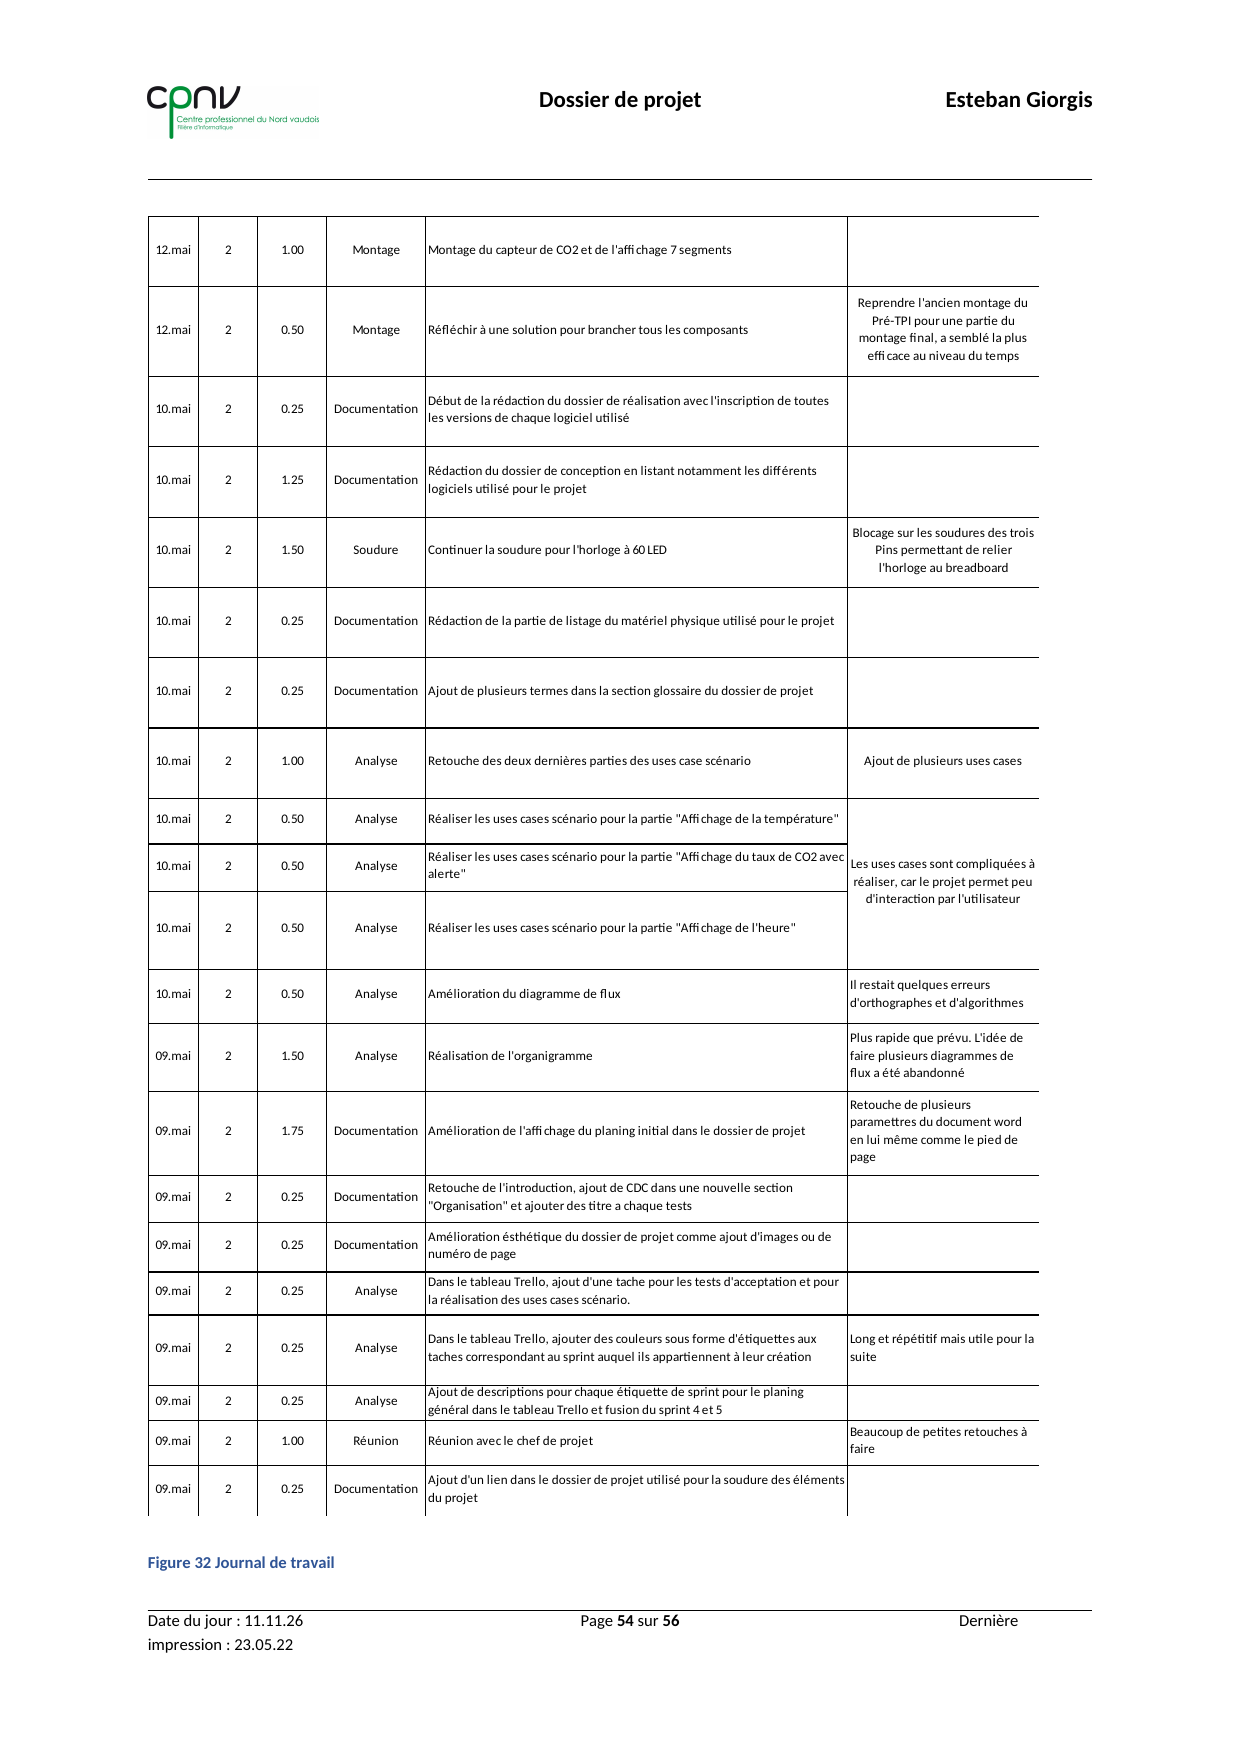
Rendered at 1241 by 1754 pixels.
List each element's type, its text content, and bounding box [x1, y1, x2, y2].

picture [147, 86, 319, 139]
text Figure 32 Journal de travail [148, 1552, 1092, 1572]
